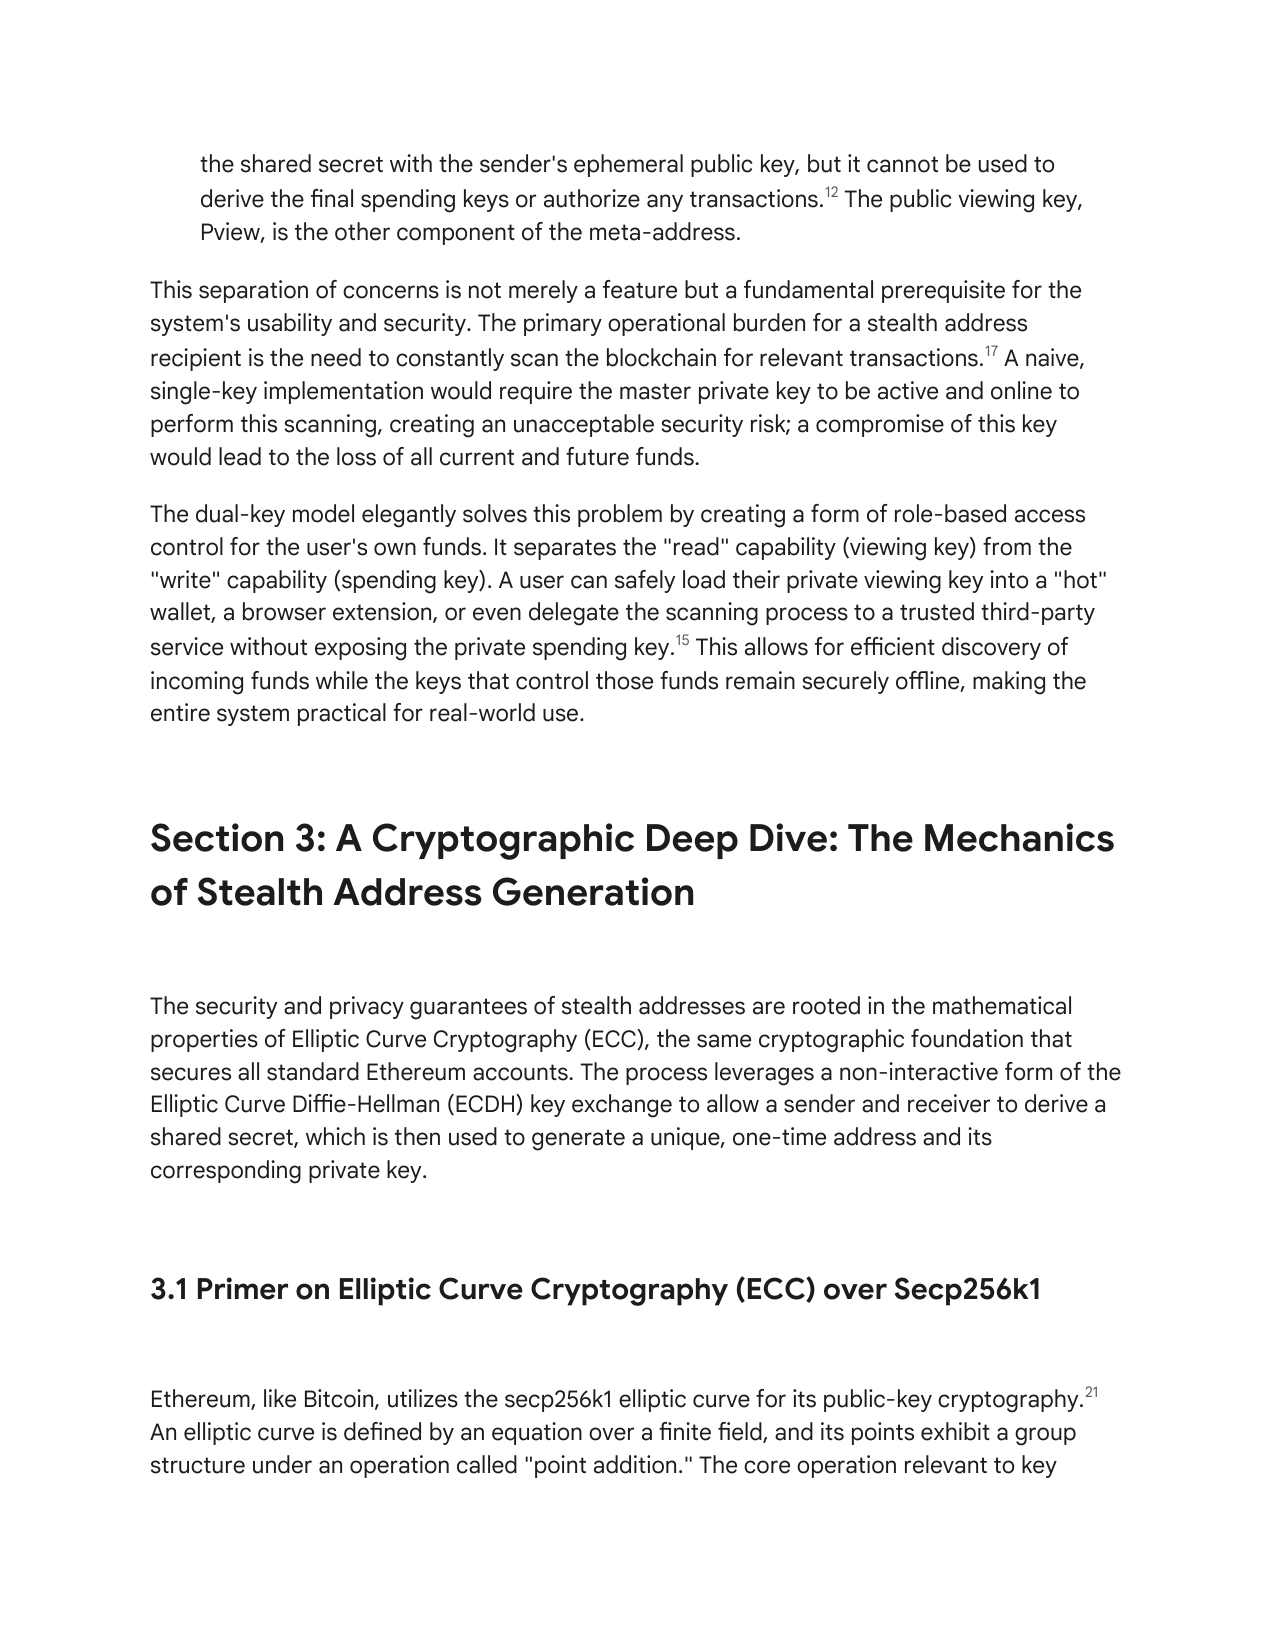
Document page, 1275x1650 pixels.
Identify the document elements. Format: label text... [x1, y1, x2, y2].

text The security and privacy guarantees of stealth addresses are rooted in the mathematical properties of Elliptic Curve Cryptography (ECC), the same cryptographic foundation that secures all standard Ethereum accounts. The process leverages a non-interactive form of the Elliptic Curve Diffie-Hellman (ECDH) key exchange to allow a sender and receiver to derive a shared secret, which is then used to generate a unique, one-time address and its corresponding private key. [150, 992, 1125, 1185]
text This separation of concerns is not merely a feature but a fundamental prerequisite for the system's usability and security. The primary operational burden for a stealth address recipient is the need to constantly scan the blockchain for relevant transactions.17 A naive, single-key implementation would require the master private key to be active and online to perform this scanning, creating an unacceptable security risk; a compromise of this key would lead to the loss of all current and future funds. [150, 276, 1125, 471]
subtitle 3.1 Primer on Elliptic Curve Cryptography (ECC) over Secp256k1 [150, 1271, 1125, 1308]
text The dual-key model elegantly solves this problem by creating a form of role-based access control for the user's own funds. It separates the "read" capability (viewing key) from the "write" capability (spending key). A user can safely load their private viewing key into a "hot" wallet, a browser extension, or even delegate the scanning process to a trusted third-party service without exposing the private spending key.15 This allows for efficient discovery of incoming funds while the keys that control those funds remain securely offline, making the entire system practical for real-world use. [150, 500, 1125, 728]
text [150, 1383, 1125, 1480]
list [162, 150, 1125, 247]
subtitle Section 3: A Cryptographic Deep Dive: The Mechanics of Stealth Address Generation [150, 815, 1125, 916]
